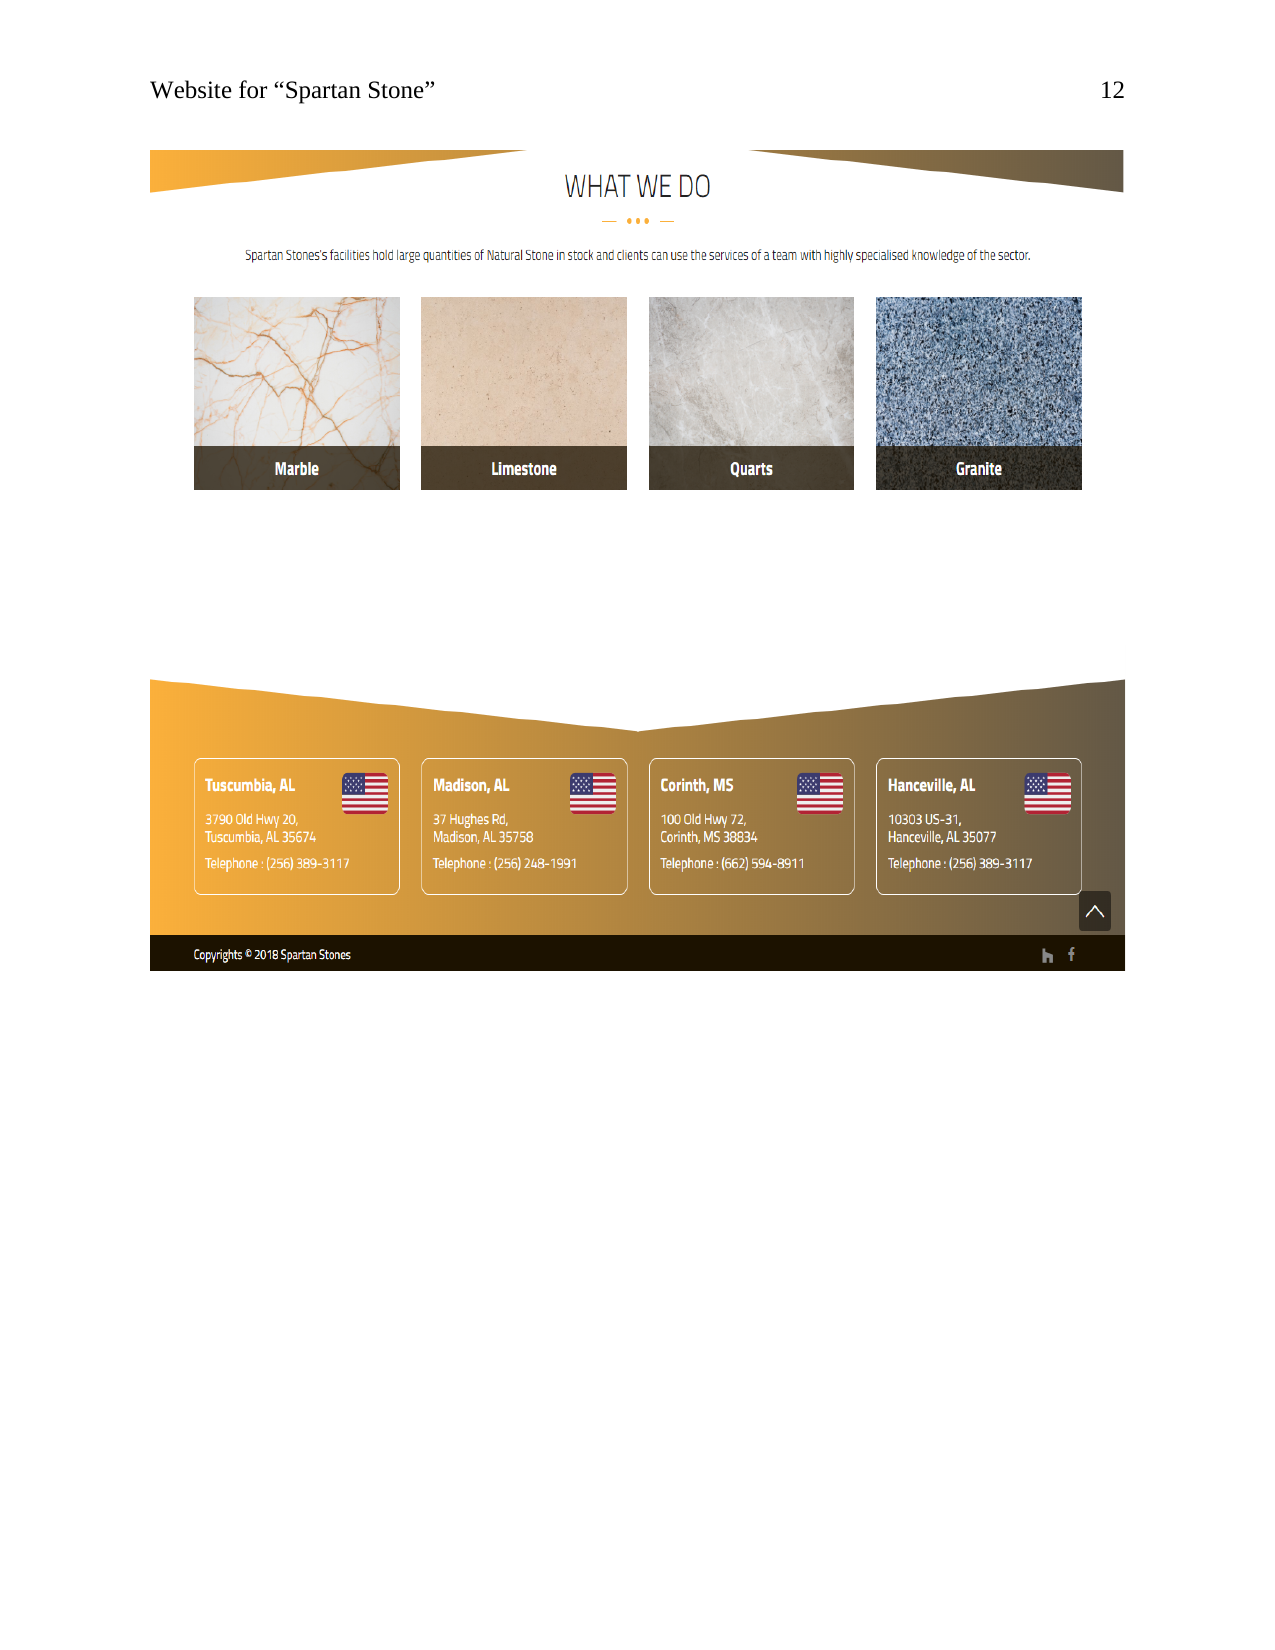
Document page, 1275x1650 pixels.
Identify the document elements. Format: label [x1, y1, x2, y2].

picture [150, 645, 1125, 971]
picture [150, 150, 1124, 532]
